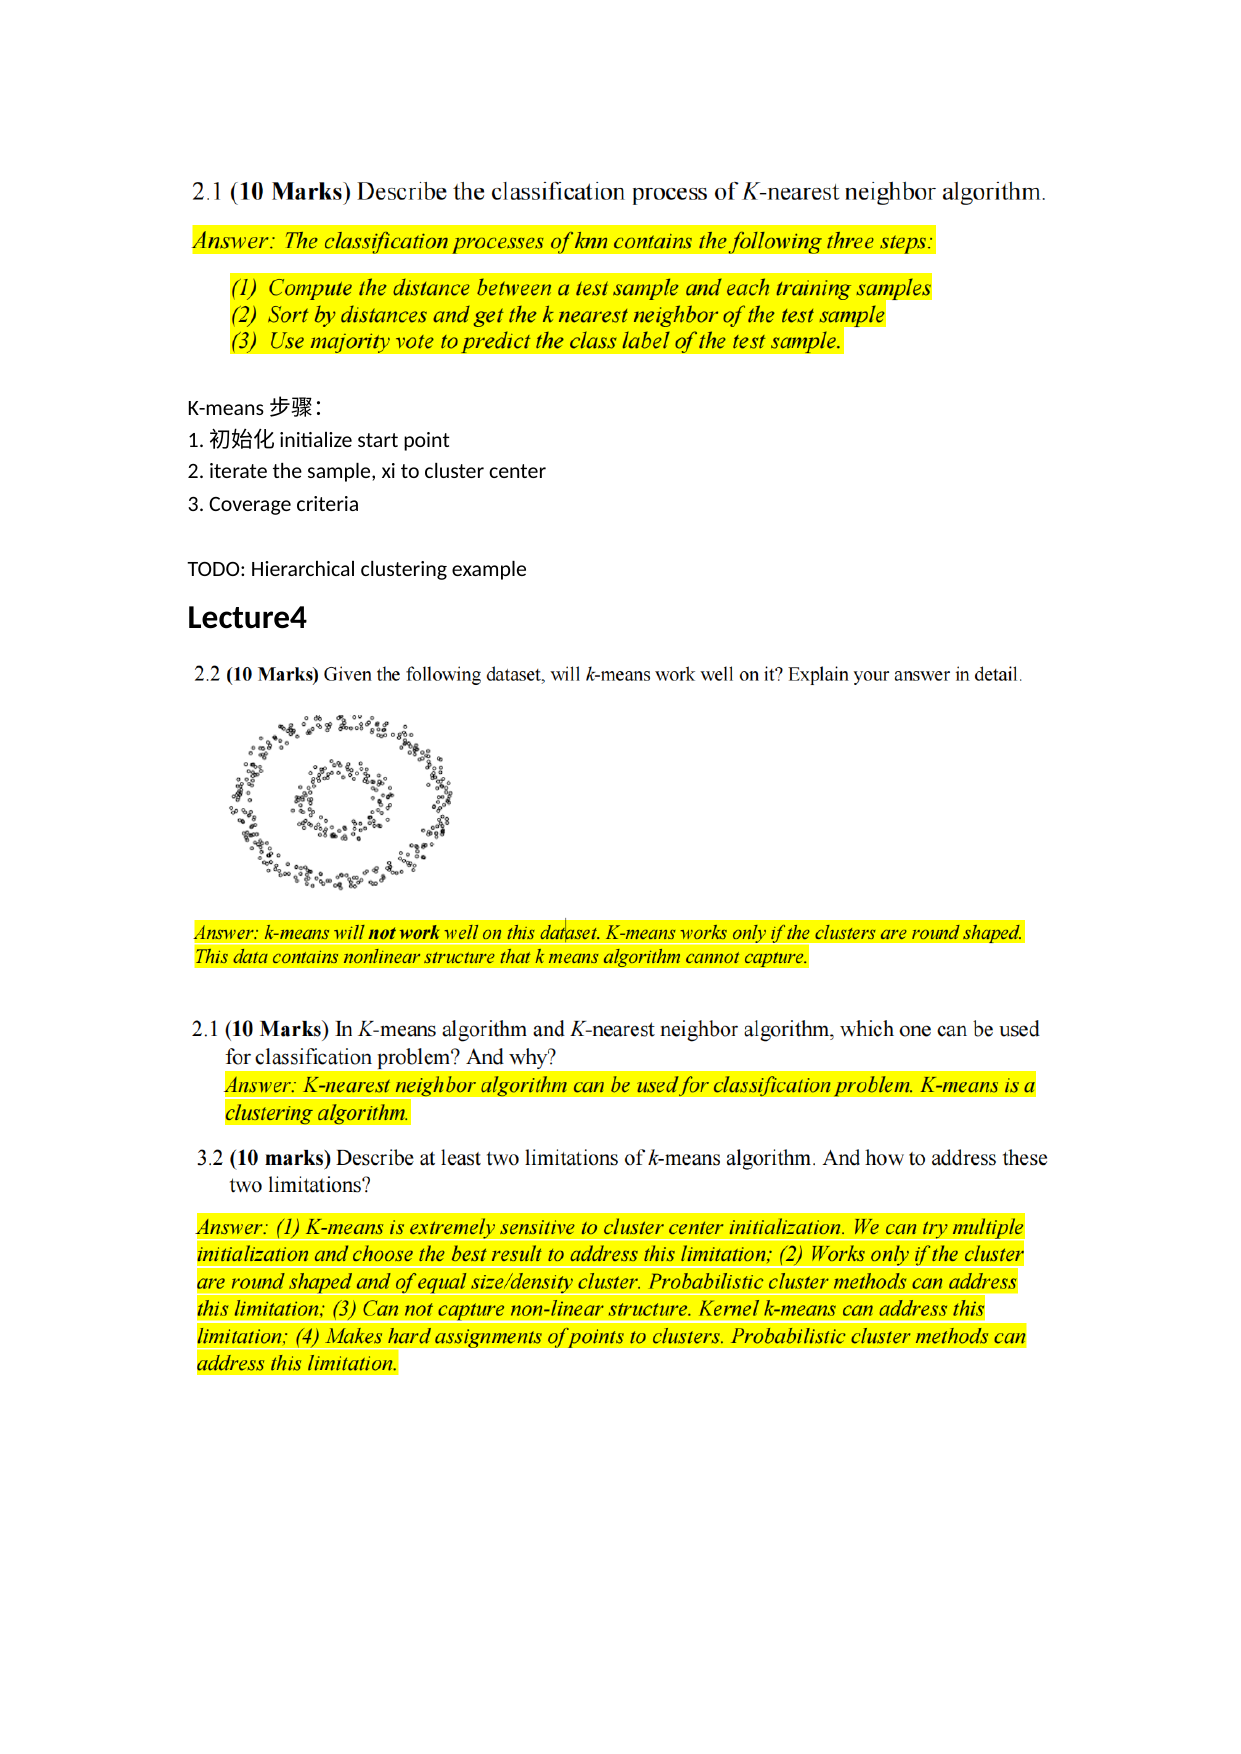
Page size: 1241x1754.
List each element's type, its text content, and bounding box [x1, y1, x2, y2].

picture [187, 1007, 1052, 1133]
text Lecture4 [187, 584, 1053, 649]
picture [187, 1137, 1053, 1390]
picture [187, 162, 1053, 362]
text K-means 步骤： [187, 389, 1053, 422]
text 3. Coverage criteria [187, 487, 1053, 519]
text 2. iterate the sample, xi to cluster center [187, 454, 1053, 487]
picture [187, 649, 1052, 978]
text TODO: Hierarchical clustering example [187, 552, 1053, 584]
text 1. 初始化initialize start point [187, 422, 1053, 454]
